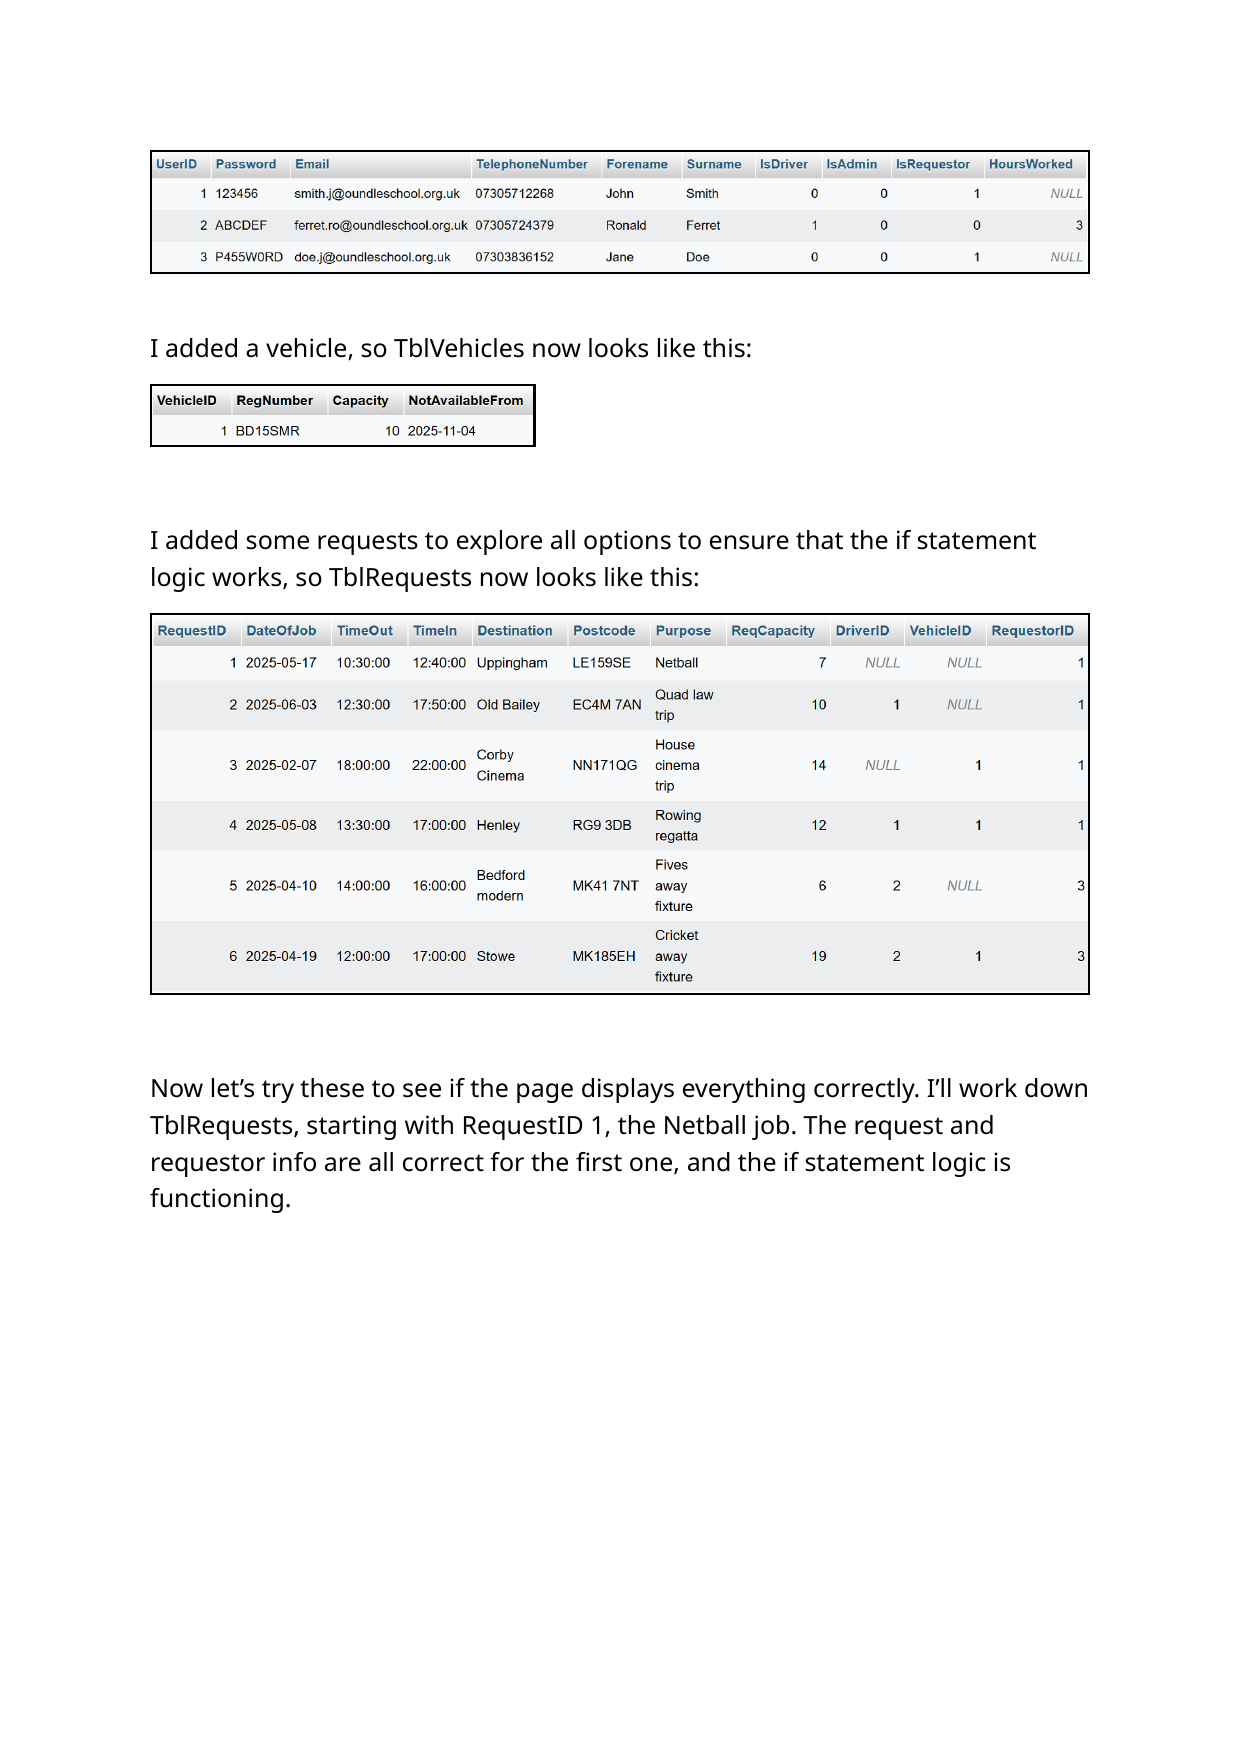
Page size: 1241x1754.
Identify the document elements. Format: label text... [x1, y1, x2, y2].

picture [152, 152, 1088, 272]
text Now let’s try these to see if the page displays everything correctly. I’ll work down TblRequests, starting with RequestID 1, the Netball job. The request and requestor info are all correct for the first one, and the if statement logic is functioning. [150, 1071, 1090, 1215]
text I added a vehicle, so TblVehicles now looks like this: [150, 330, 1090, 364]
picture [152, 615, 1088, 993]
picture [152, 386, 533, 445]
text I added some requests to explore all options to ensure that the if statement logic works, so TblRequests now looks like this: [150, 523, 1090, 594]
